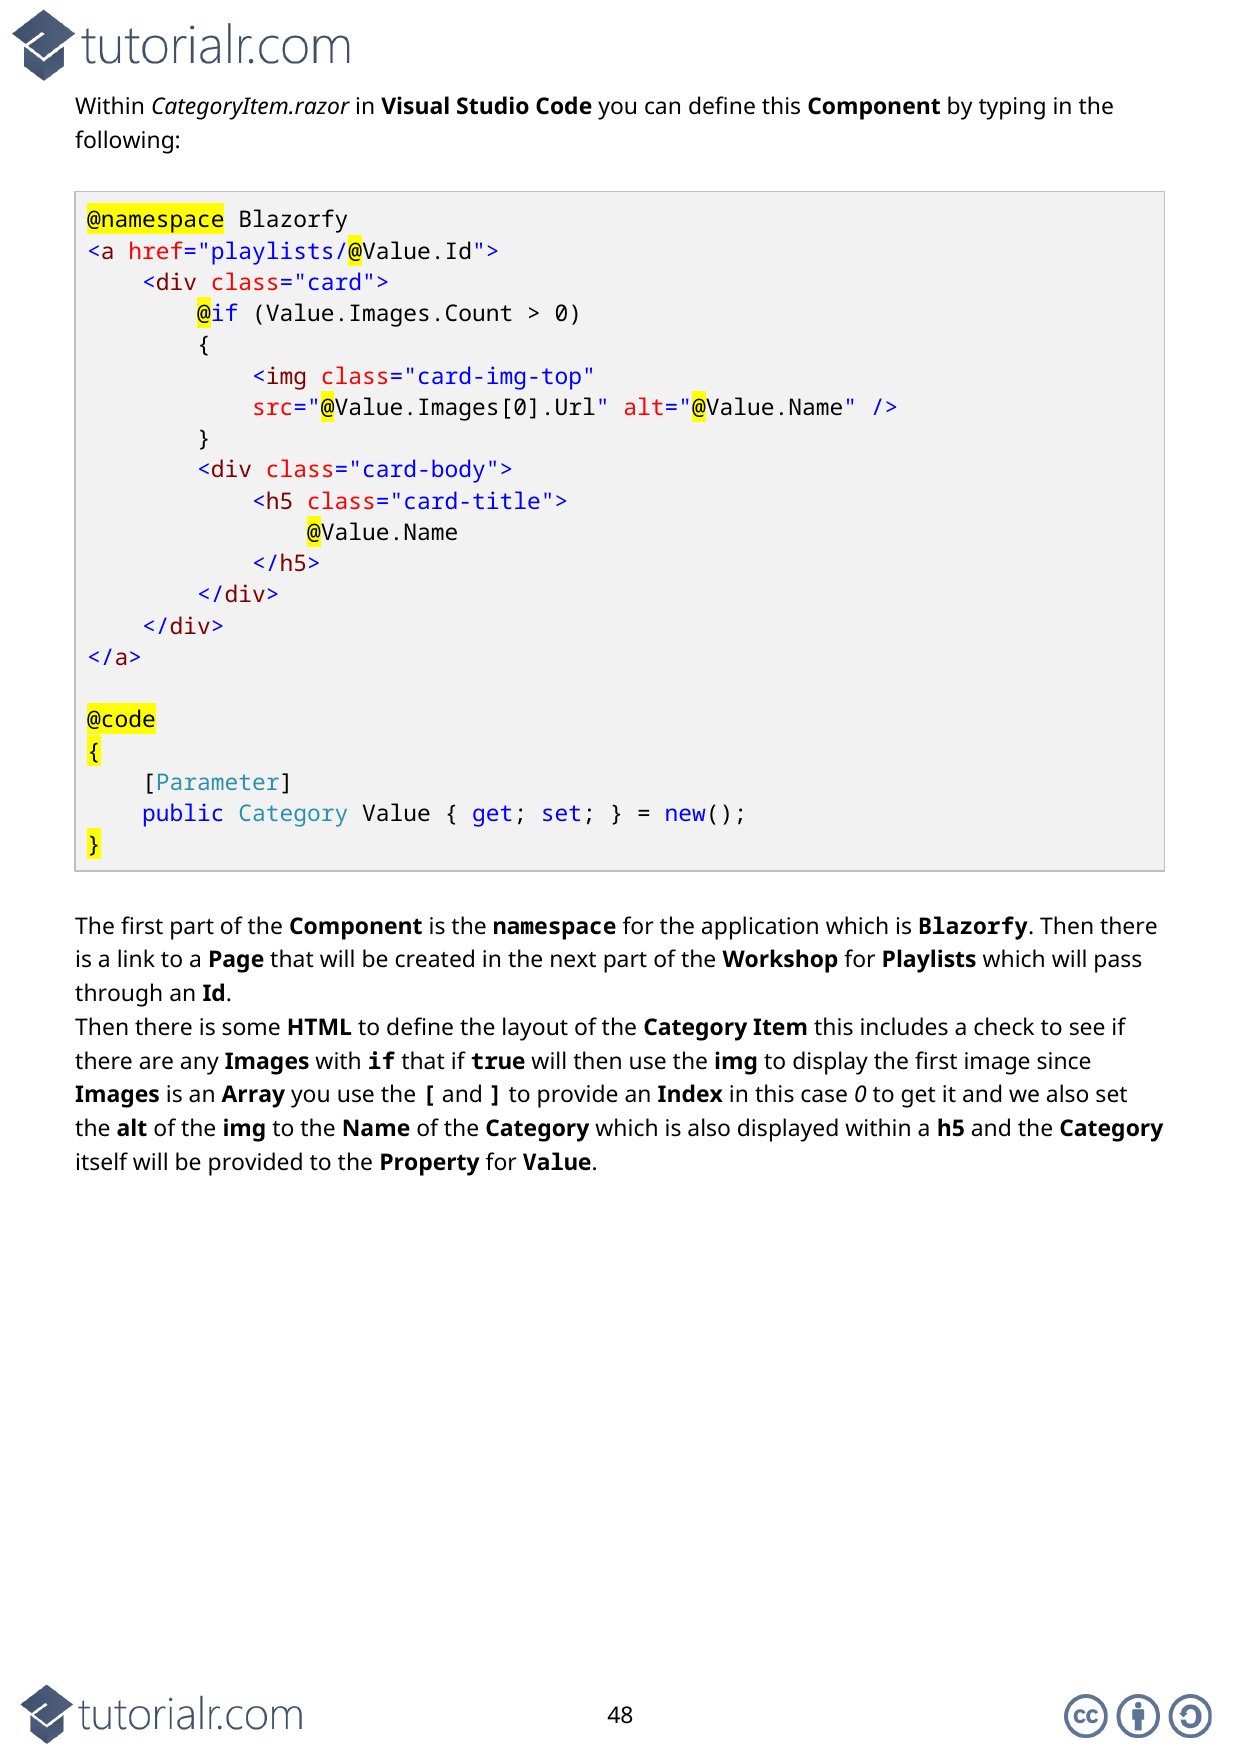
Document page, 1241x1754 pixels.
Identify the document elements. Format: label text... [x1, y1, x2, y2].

picture [1064, 1694, 1212, 1738]
text Within CategoryItem.razor in Visual Studio Code you can define this Component by typing in the following: [75, 90, 1165, 155]
picture [8, 9, 363, 81]
picture [17, 1685, 313, 1744]
text Then there is some HTML to define the layout of the Category Item this includes a check to see if there are any Images with if that if true will then use the img to display the first image since Images is an Array you use the [ and ] to provide an Index in this case 0 to get it and we also set the alt of the img to the Name of the Category which is also displayed within a h5 and the Category itself will be provided to the Property for Value. [75, 1011, 1165, 1177]
text The first part of the Component is the namespace for the application which is Blazorfy. Then there is a link to a Page that will be created in the next part of the Workshop for Playlists which will pass through an Id. [75, 909, 1165, 1008]
